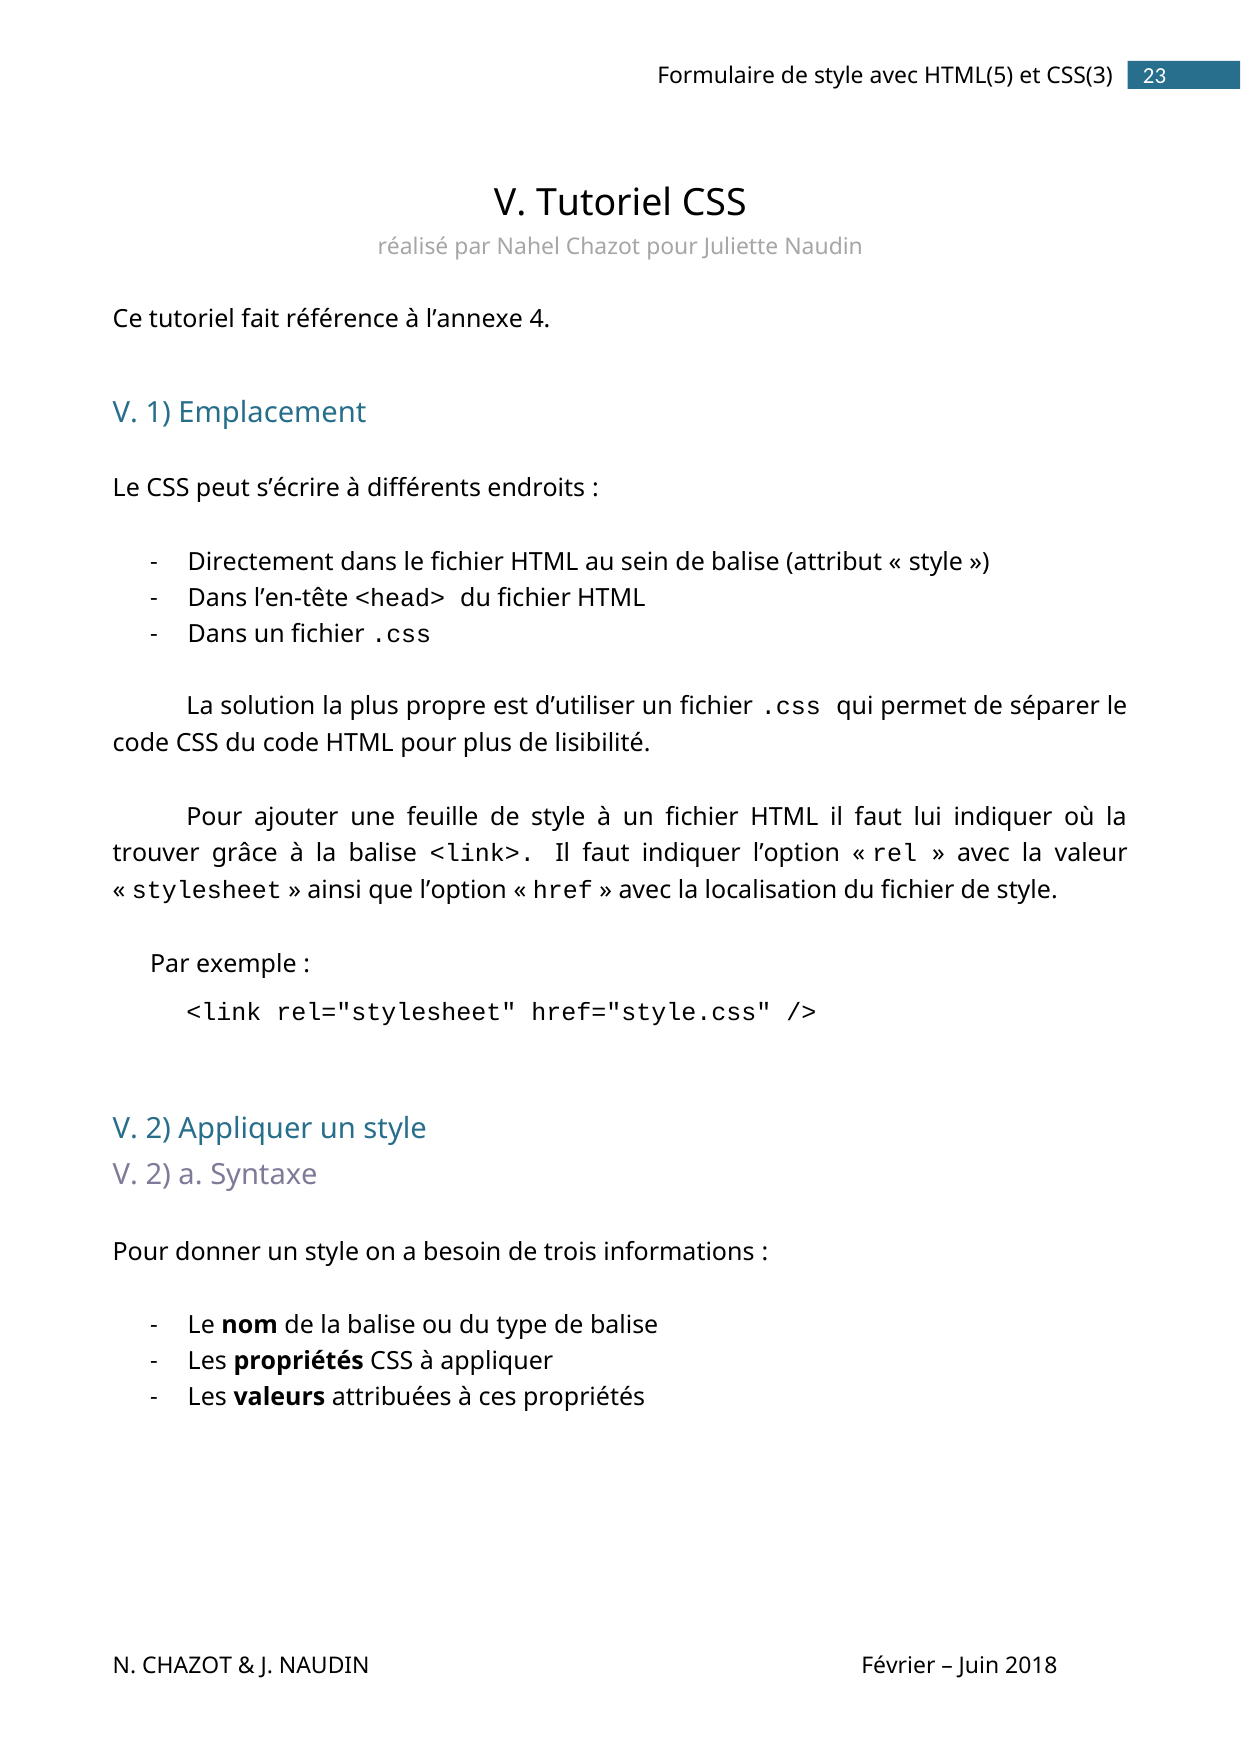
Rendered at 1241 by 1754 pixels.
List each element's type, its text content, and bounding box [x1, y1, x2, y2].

text Le CSS peut s’écrire à différents endroits : [112, 469, 1128, 504]
text réalisé par Nahel Chazot pour Juliette Naudin [112, 230, 1128, 261]
text V. 2) Appliquer un style [112, 1107, 1128, 1147]
list Directement dans le fichier HTML au sein de balise (attribut « style ») [150, 543, 1128, 577]
text V. Tutoriel CSS [112, 175, 1128, 226]
text V. 1) Emplacement [112, 391, 1128, 431]
list Les propriétés CSS à appliquer [150, 1343, 1128, 1377]
text V. 2) a. Syntaxe [112, 1153, 1128, 1193]
text <link rel="stylesheet" href="style.css" /> [112, 999, 1128, 1027]
text Pour donner un style on a besoin de trois informations : [112, 1233, 1128, 1267]
text Par exemple : [112, 946, 1128, 980]
list Le nom de la balise ou du type de balise [150, 1307, 1128, 1341]
text La solution la plus propre est d’utiliser un fichier .css qui permet de séparer le code CSS du code HTML pour plus de lisibilité. [112, 688, 1128, 759]
text Pour ajouter une feuille de style à un fichier HTML il faut lui indiquer où la trouver grâce à la balise <link>. Il faut indiquer l’option « rel » avec la valeur « stylesheet » ainsi que l’option « href » avec la localisation du fichier de style. [112, 798, 1128, 906]
text Ce tutoriel fait référence à l’annexe 4. [112, 301, 1128, 335]
list Dans un fichier .css [150, 615, 1128, 650]
list Dans l’en-tête <head> du fichier HTML [150, 579, 1128, 613]
list Les valeurs attribuées à ces propriétés [150, 1379, 1128, 1413]
